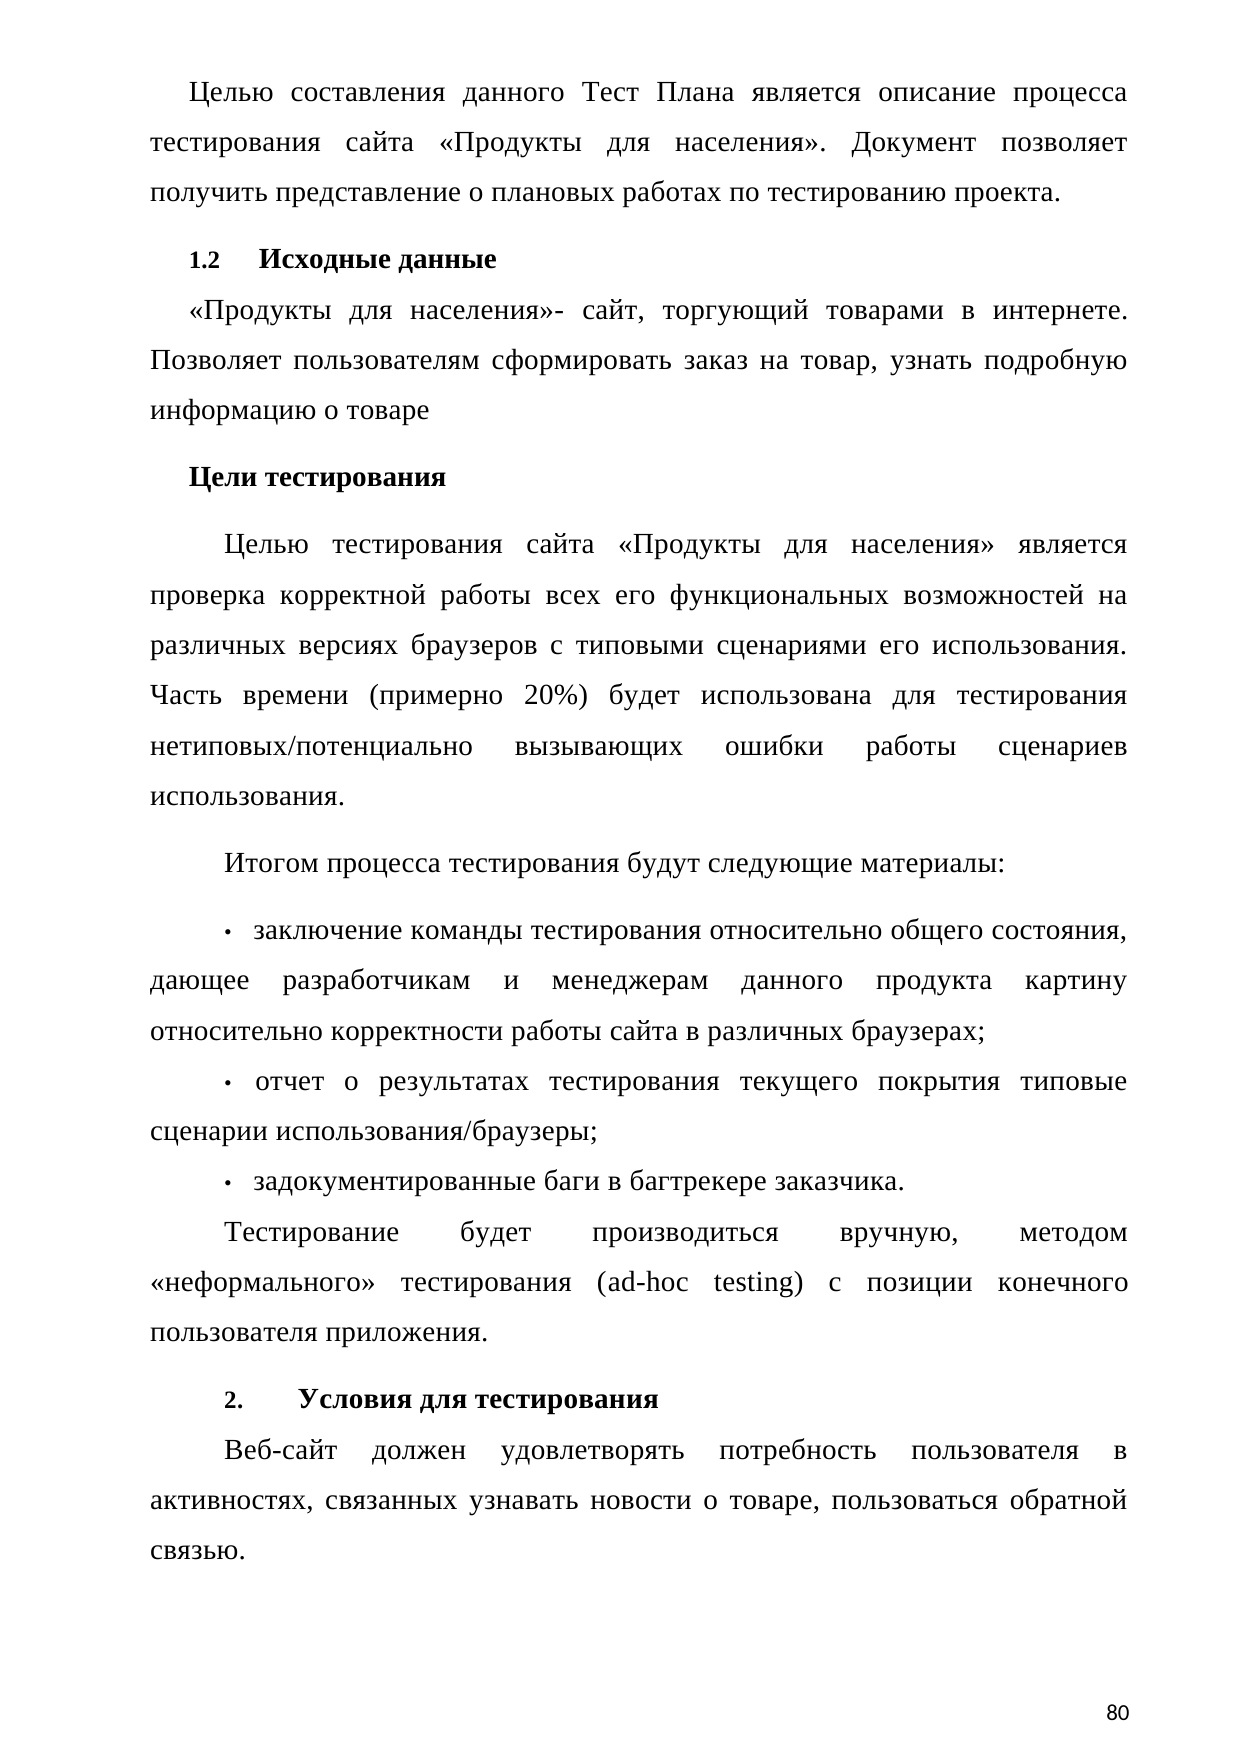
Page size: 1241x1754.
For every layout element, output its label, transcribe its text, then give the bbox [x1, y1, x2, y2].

text «Продукты для населения»- сайт, торгующий товарами в интернете. Позволяет пользователям сформировать заказ на товар, узнать подробную информацию о товаре [150, 292, 1129, 426]
list задокументированные баги в багтрекере заказчика. [150, 1163, 1129, 1197]
text Целью тестирования сайта «Продукты для населения» является проверка корректной работы всех его функциональных возможностей на различных версиях браузеров с типовыми сценариями его использования. Часть времени (примерно 20%) будет использована для тестирования нетиповых/потенциально вызывающих ошибки работы сценариев использования. [150, 526, 1129, 812]
text Тестирование будет производиться вручную, методом «неформального» тестирования (ad-hoc testing) с позиции конечного пользователя приложения. [150, 1214, 1129, 1348]
text Веб-сайт должен удовлетворять потребность пользователя в активностях, связанных узнавать новости о товаре, пользоваться обратной связью. [150, 1432, 1129, 1566]
text Итогом процесса тестирования будут следующие материалы: [150, 845, 1129, 878]
list отчет о результатах тестирования текущего покрытия типовые сценарии использования/браузеры; [150, 1063, 1129, 1147]
list Условия для тестирования [150, 1381, 1129, 1415]
list заключение команды тестирования относительно общего состояния, дающее разработчикам и менеджерам данного продукта картину относительно корректности работы сайта в различных браузерах; [150, 912, 1129, 1046]
text Цели тестирования [150, 459, 1129, 493]
list Исходные данные [150, 242, 1129, 275]
text Целью составления данного Тест Плана является описание процесса тестирования сайта «Продукты для населения». Документ позволяет получить представление о плановых работах по тестированию проекта. [150, 74, 1129, 208]
